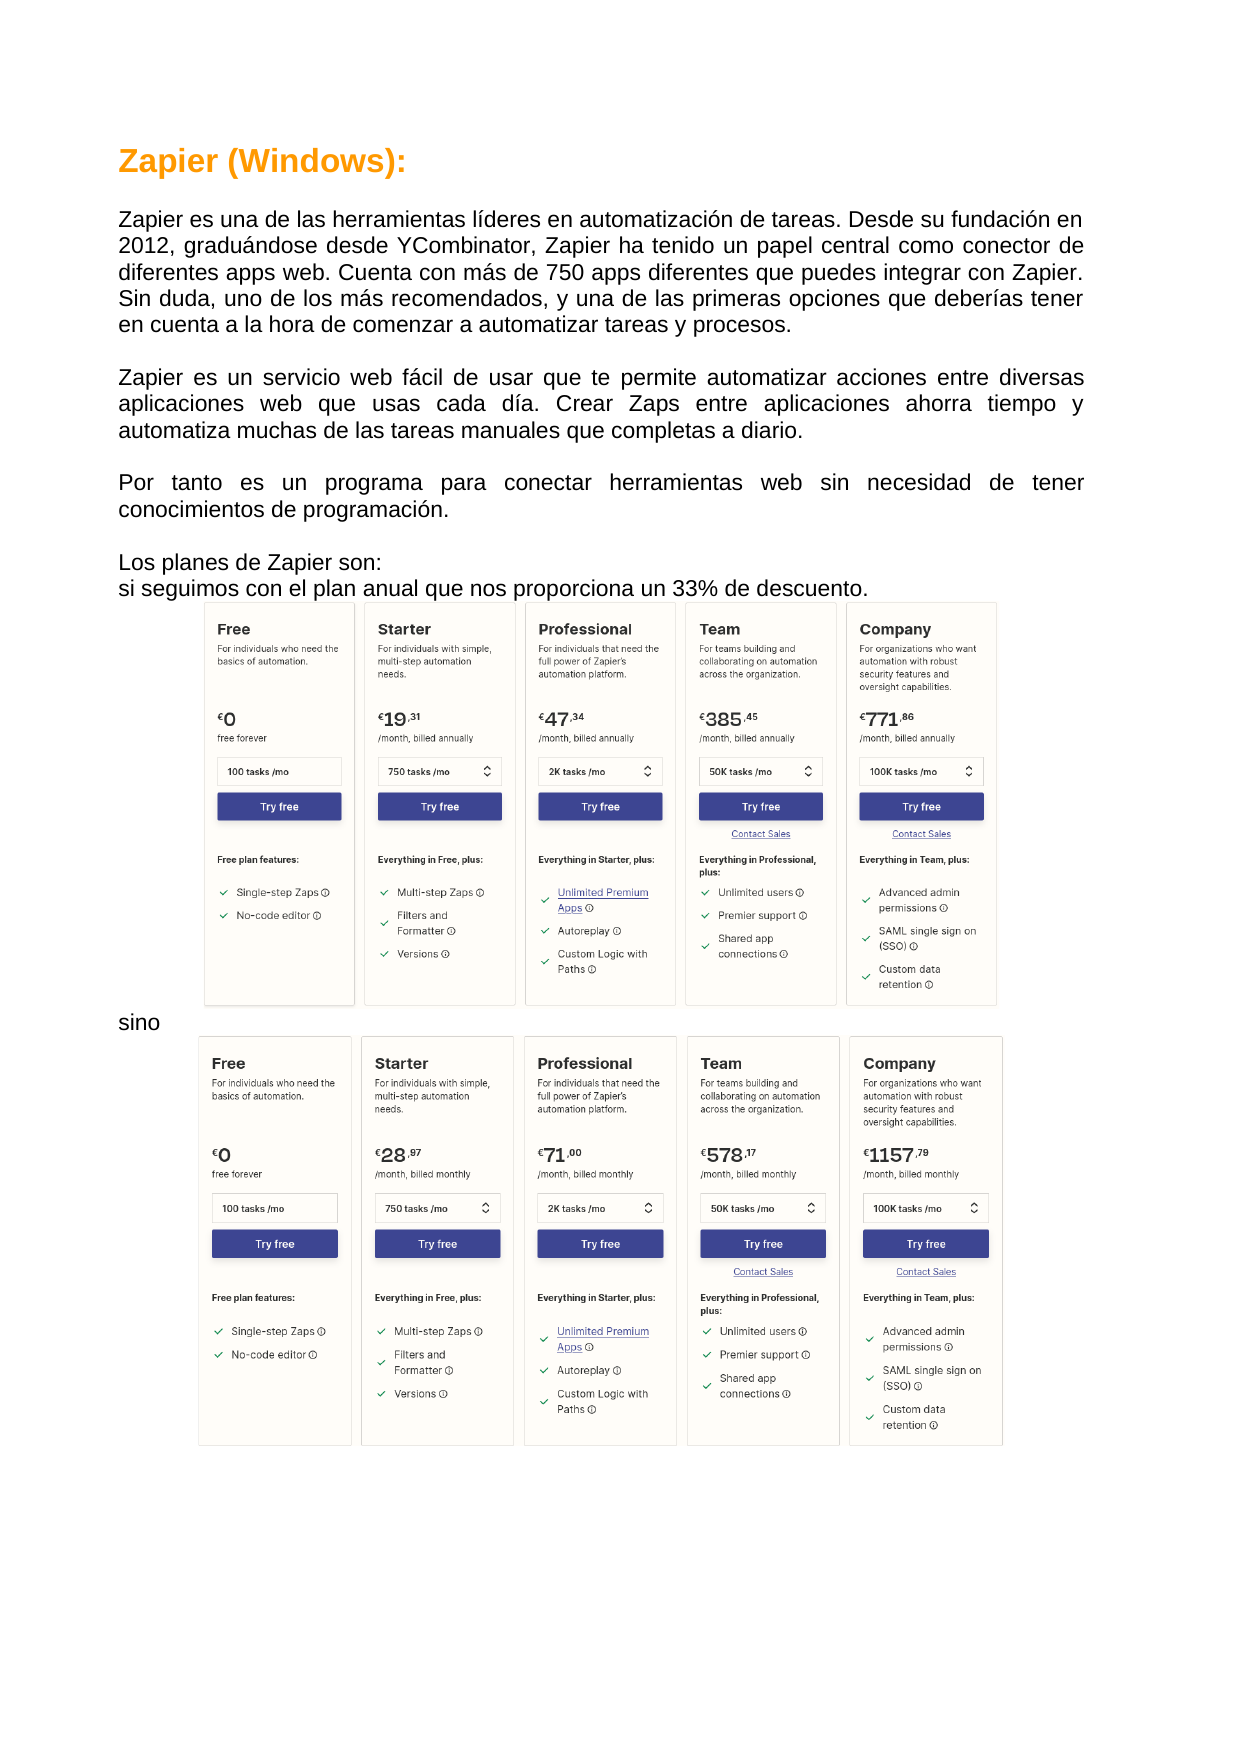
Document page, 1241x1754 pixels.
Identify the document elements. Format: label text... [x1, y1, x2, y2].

text 2012, graduándose desde YCombinator, Zapier ha tenido un papel central como conector de diferentes apps web. Cuenta con más de 750 apps diferentes que puedes integrar con Zapier. Sin duda, uno de los más recomendados, y una de las primeras opciones que deberías tener en cuenta a la hora de comenzar a automatizar tareas y procesos. [118, 232, 1085, 338]
text Por tanto es un programa para conectar herramientas web sin necesidad de tener conocimientos de programación. [118, 469, 1085, 522]
text sino [118, 1009, 1085, 1035]
text Zapier es un servicio web fácil de usar que te permite automatizar acciones entre diversas aplicaciones web que usas cada día. Crear Zaps entre aplicaciones ahorra tiempo y automatiza muchas de las tareas manuales que completas a diario. [118, 364, 1085, 443]
text Los planes de Zapier son: [118, 548, 1085, 575]
picture [198, 1035, 1005, 1446]
text Zapier es una de las herramientas líderes en automatización de tareas. Desde su fundación en [118, 206, 1085, 232]
text si seguimos con el plan anual que nos proporciona un 33% de descuento. [118, 575, 1085, 601]
picture [203, 601, 1000, 1009]
subtitle Zapier (Windows): [118, 141, 1085, 179]
